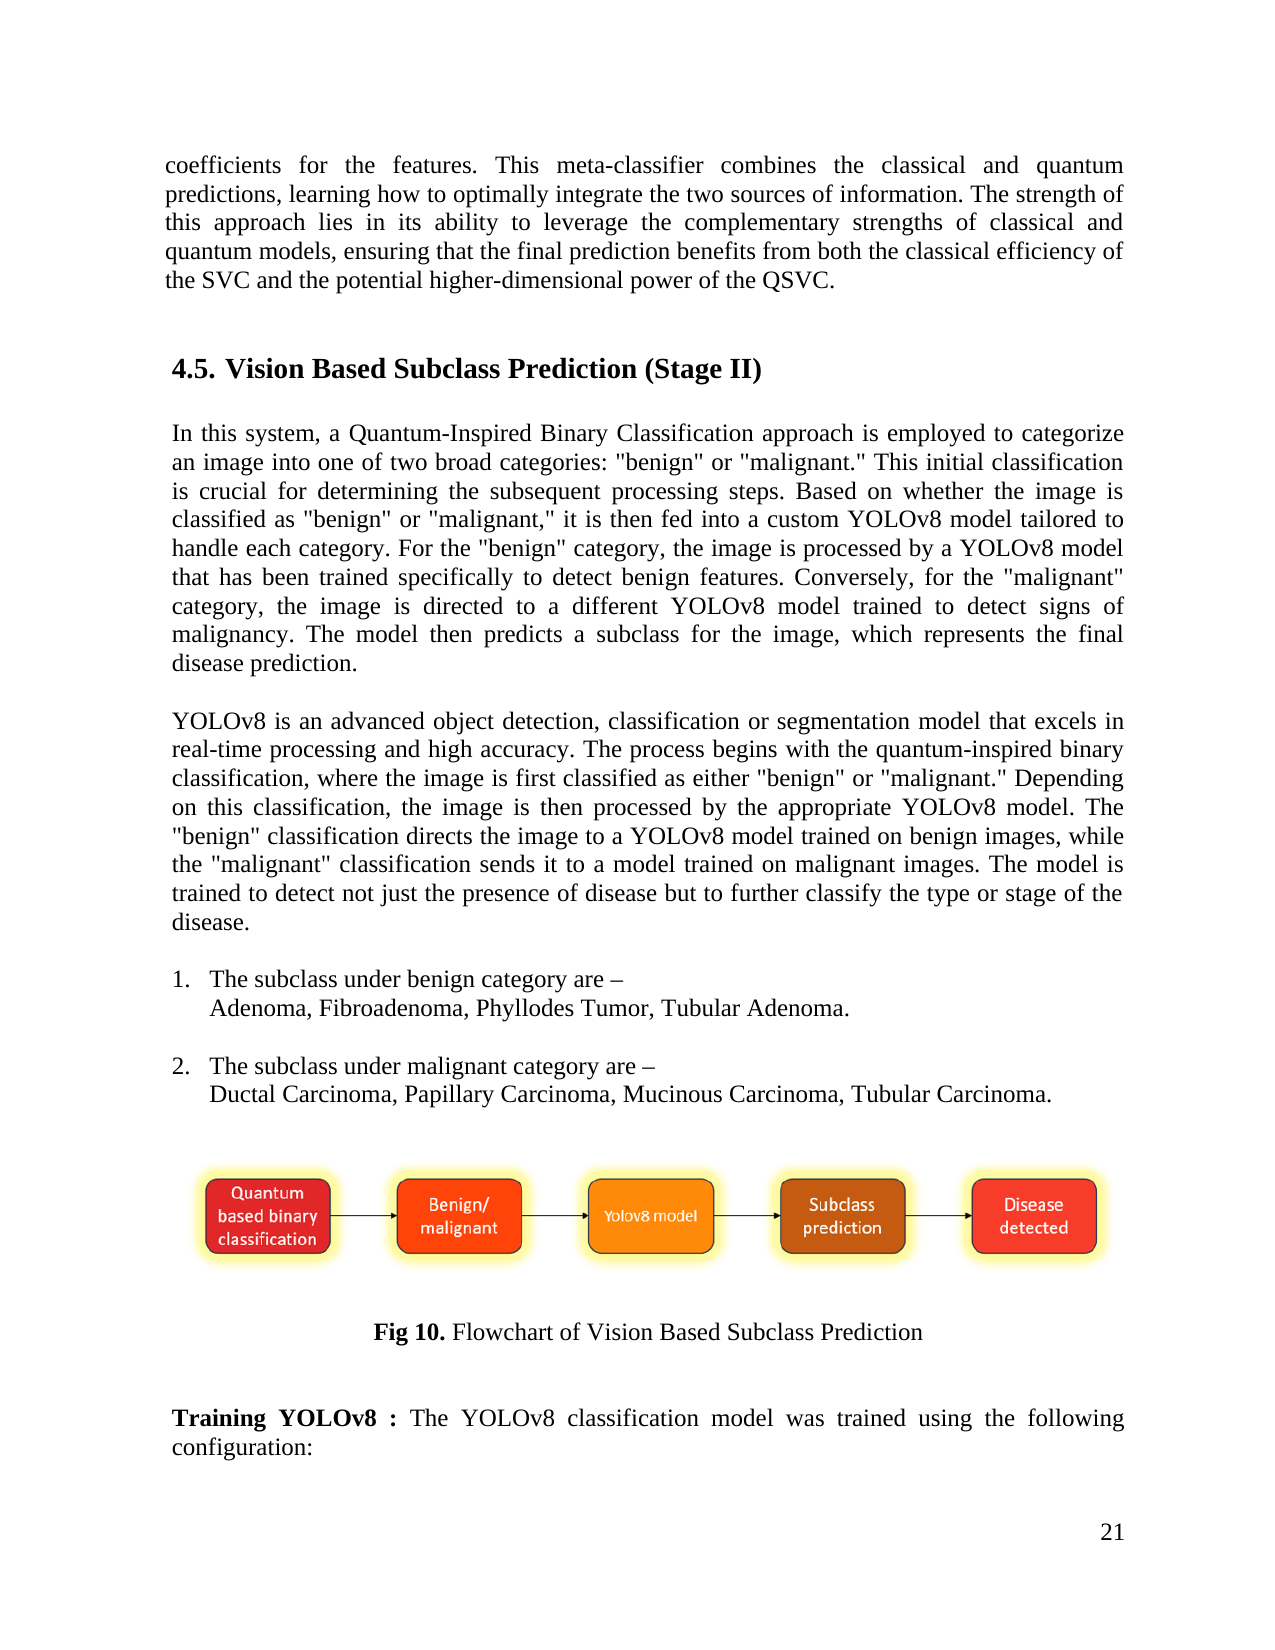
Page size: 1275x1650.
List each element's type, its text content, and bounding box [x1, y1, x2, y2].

list The subclass under benign category are – [172, 964, 1125, 993]
list Adenoma, Fibroadenoma, Phyllodes Tumor, Tubular Adenoma. [209, 993, 1125, 1022]
list The subclass under malignant category are – [172, 1051, 1125, 1079]
text In this system, a Quantum-Inspired Binary Classification approach is employed to categorize an image into one of two broad categories: "benign" or "malignant." This initial classification is crucial for determining the subsequent processing steps. Based on whether the image is classified as "benign" or "malignant," it is then fed into a custom YOLOv8 model tailored to handle each category. For the "benign" category, the image is processed by a YOLOv8 model that has been trained specifically to detect benign features. Conversely, for the "malignant" category, the image is directed to a different YOLOv8 model trained to detect signs of malignancy. The model then predicts a subclass for the image, which represents the final disease prediction. [172, 418, 1125, 677]
list Ductal Carcinoma, Papillary Carcinoma, Mucinous Carcinoma, Tubular Carcinoma. [209, 1079, 1125, 1108]
picture [171, 1137, 1132, 1289]
text Fig 10. Flowchart of Vision Based Subclass Prediction [172, 1317, 1125, 1346]
list Vision Based Subclass Prediction (Stage II) [172, 351, 1125, 385]
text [165, 150, 1125, 294]
text Training YOLOv8 : The YOLOv8 classification model was trained using the following configuration: [172, 1403, 1125, 1461]
text YOLOv8 is an advanced object detection, classification or segmentation model that excels in real-time processing and high accuracy. The process begins with the quantum-inspired binary classification, where the image is first classified as either "benign" or "malignant." Depending on this classification, the image is then processed by the appropriate YOLOv8 model. The "benign" classification directs the image to a YOLOv8 model trained on benign images, while the "malignant" classification sends it to a model trained on malignant images. The model is trained to detect not just the presence of disease but to further classify the type or stage of the disease. [172, 706, 1125, 936]
